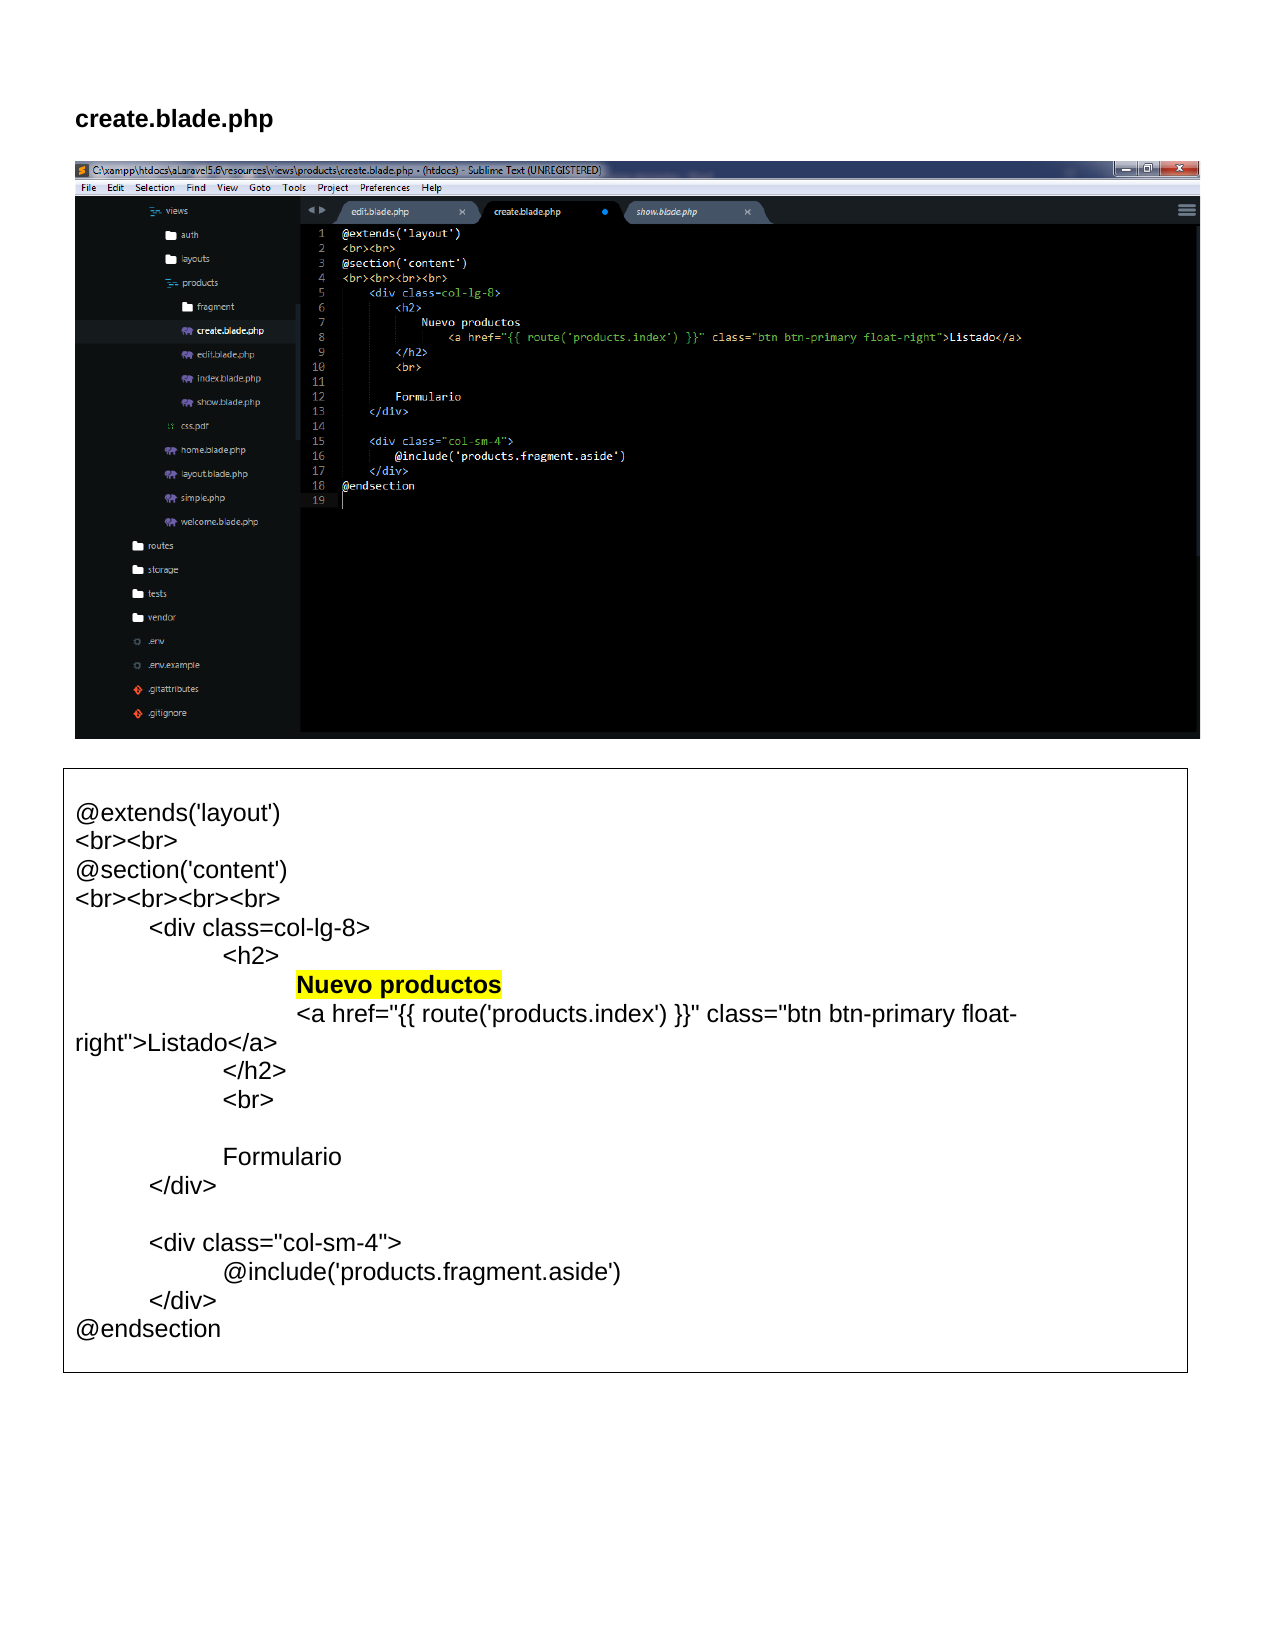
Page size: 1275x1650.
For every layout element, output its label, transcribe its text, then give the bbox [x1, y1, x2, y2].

picture [75, 161, 1200, 739]
table_header @extends('layout') <br><br> @section('content') <br><br><br><br> <div class=col-lg-8> <h2> Nuevo productos <a href="{{ route('products.index') }}" class="btn btn-primary float-right">Listado</a> </h2> <br> Formulario </div> <div class="col-sm-4"> @include('products.fragment.aside') </div> @endsection [64, 769, 1187, 1372]
text create.blade.php [75, 104, 1200, 132]
